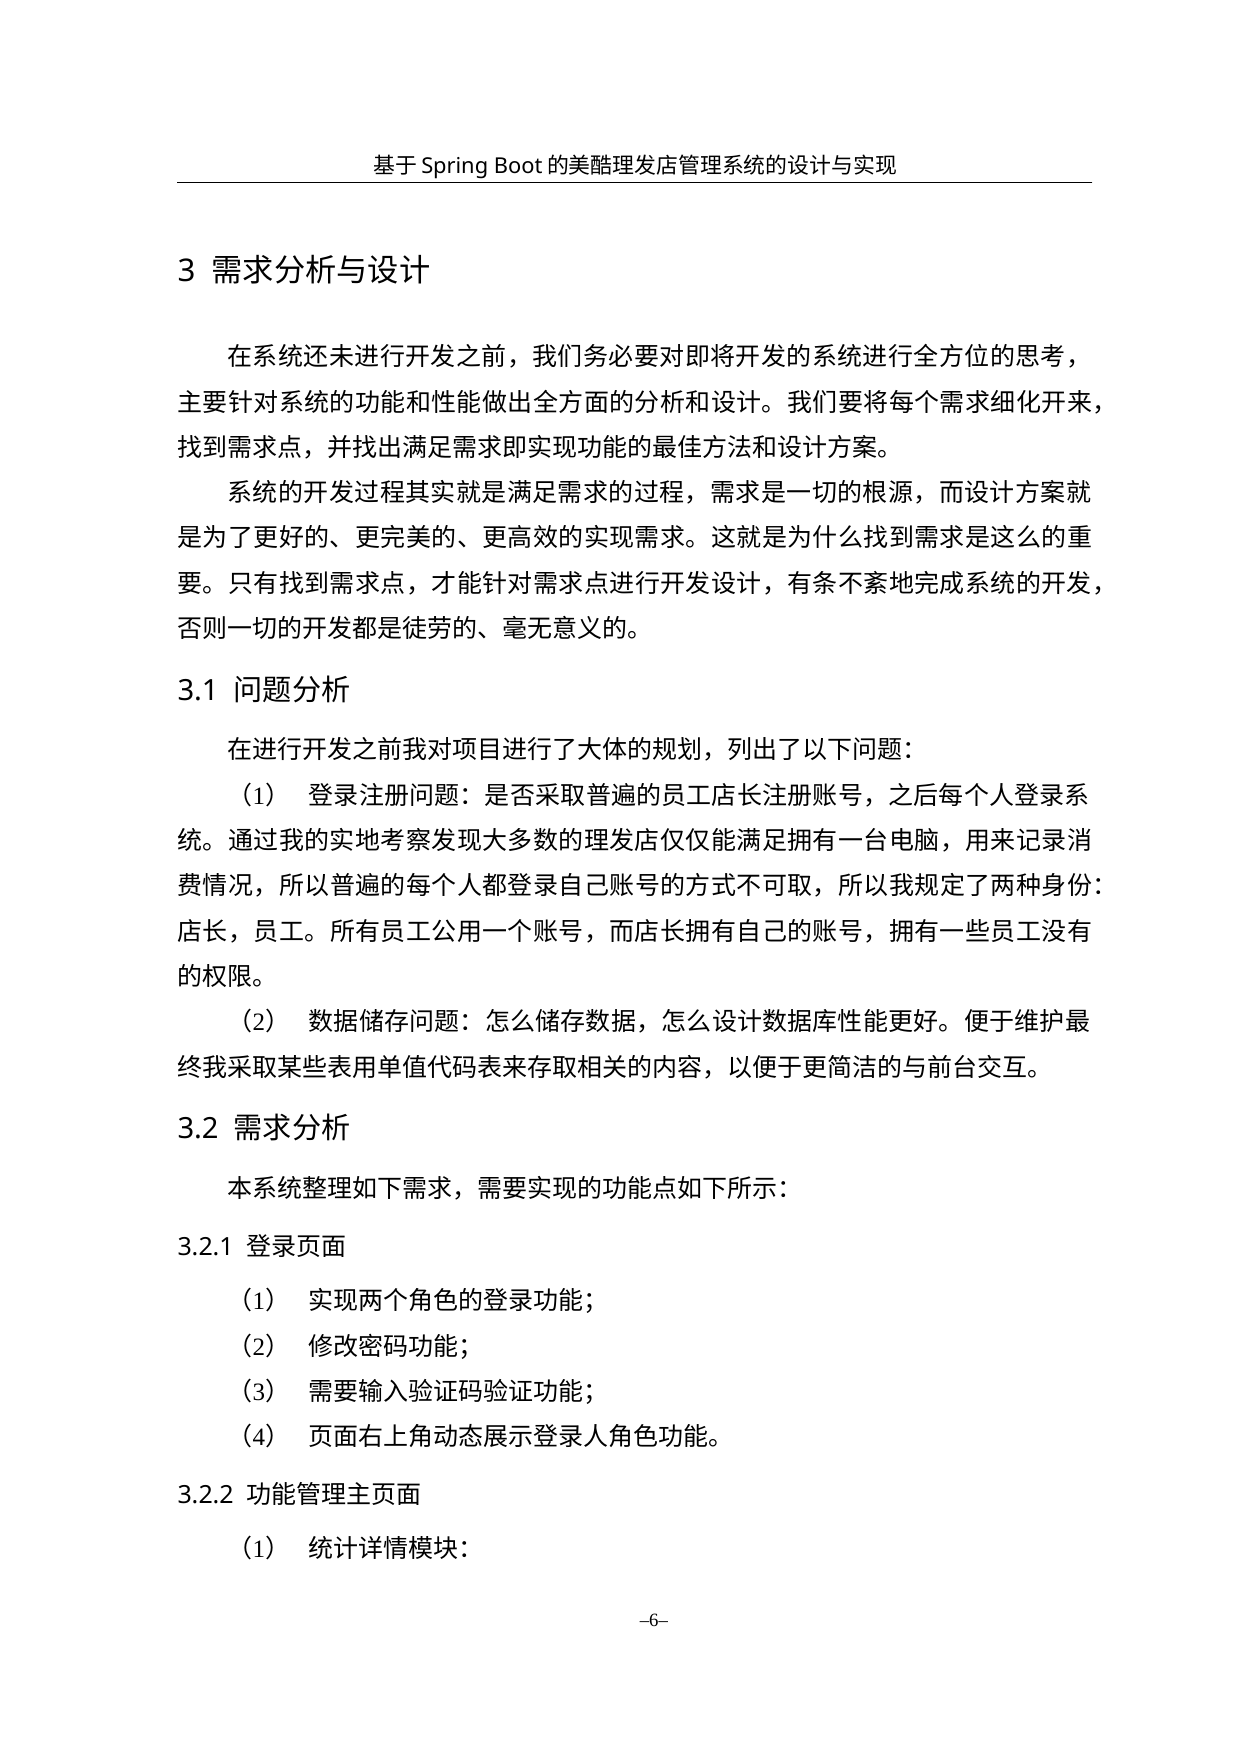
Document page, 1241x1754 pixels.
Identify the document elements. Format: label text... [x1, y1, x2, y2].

text 本系统整理如下需求，需要实现的功能点如下所示： [177, 1168, 1092, 1205]
subtitle 3.2.2 功能管理主页面 [177, 1474, 1092, 1511]
subtitle 3.2.1 登录页面 [177, 1226, 1092, 1262]
subtitle 3.2 需求分析 [177, 1105, 1092, 1147]
text 在进行开发之前我对项目进行了大体的规划，列出了以下问题： [177, 730, 1092, 766]
list 修改密码功能； [227, 1326, 1092, 1362]
list 需要输入验证码验证功能； [227, 1371, 1092, 1407]
list 实现两个角色的登录功能； [227, 1281, 1092, 1317]
text 系统的开发过程其实就是满足需求的过程，需求是一切的根源，而设计方案就是为了更好的、更完美的、更高效的实现需求。这就是为什么找到需求是这么的重要。只有找到需求点，才能针对需求点进行开发设计，有条不紊地完成系统的开发，否则一切的开发都是徒劳的、毫无意义的。 [177, 473, 1092, 645]
subtitle 3.1 问题分析 [177, 666, 1092, 709]
list 统计详情模块： [177, 1529, 1092, 1565]
text 在系统还未进行开发之前，我们务必要对即将开发的系统进行全方位的思考，主要针对系统的功能和性能做出全方面的分析和设计。我们要将每个需求细化开来，找到需求点，并找出满足需求即实现功能的最佳方法和设计方案。 [177, 337, 1092, 463]
list 页面右上角动态展示登录人角色功能。 [227, 1417, 1092, 1453]
list 数据储存问题：怎么储存数据，怎么设计数据库性能更好。便于维护最终我采取某些表用单值代码表来存取相关的内容，以便于更简洁的与前台交互。 [177, 1002, 1092, 1083]
subtitle 3 需求分析与设计 [177, 246, 1092, 291]
list 登录注册问题：是否采取普遍的员工店长注册账号，之后每个人登录系统。通过我的实地考察发现大多数的理发店仅仅能满足拥有一台电脑，用来记录消费情况，所以普遍的每个人都登录自己账号的方式不可取，所以我规定了两种身份：店长，员工。所有员工公用一个账号，而店长拥有自己的账号，拥有一些员工没有的权限。 [177, 775, 1092, 993]
